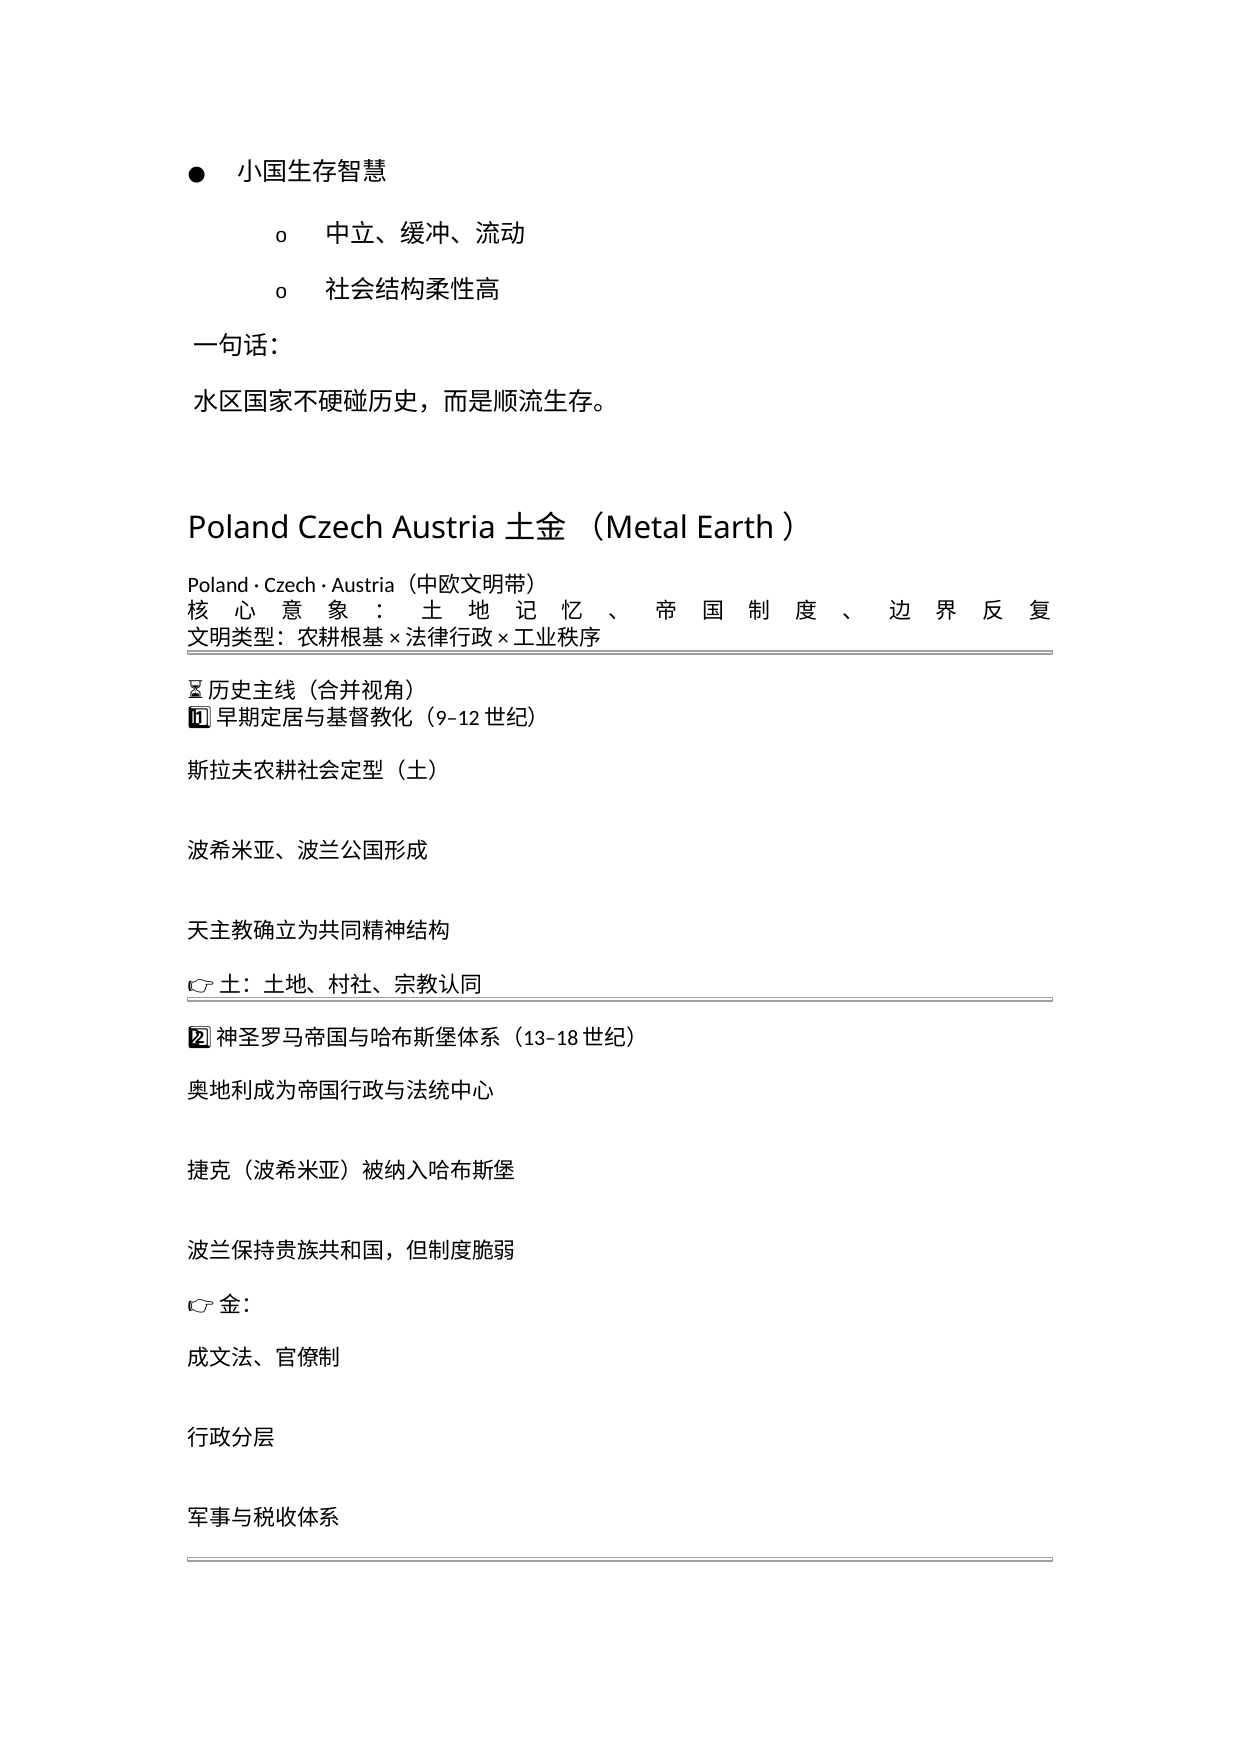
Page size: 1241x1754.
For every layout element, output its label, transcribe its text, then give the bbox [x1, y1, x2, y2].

text 波希米亚、波兰公国形成 [187, 838, 1053, 864]
list 社会结构柔性高 [275, 269, 1053, 306]
text 水区国家不硬碰历史，而是顺流生存。 [144, 381, 1053, 417]
subtitle Poland Czech Austria 土金 （Metal Earth ） [187, 502, 1053, 547]
text 行政分层 [187, 1424, 1053, 1451]
text 👉 金： [187, 1291, 1053, 1318]
text 核心意象：土地记忆、帝国制度、边界反复 文明类型：农耕根基 × 法律行政 × 工业秩序 [187, 598, 1053, 650]
text 成文法、官僚制 [187, 1344, 1053, 1371]
text 1️⃣ 早期定居与基督教化（9–12世纪） [187, 704, 1053, 731]
text 波兰保持贵族共和国，但制度脆弱 [187, 1238, 1053, 1264]
text 奥地利成为帝国行政与法统中心 [187, 1078, 1053, 1104]
list 小国生存智慧 [187, 150, 1053, 193]
text 捷克（波希米亚）被纳入哈布斯堡 [187, 1158, 1053, 1184]
text ⏳ 历史主线（合并视角） [187, 678, 1053, 704]
text 2️⃣ 神圣罗马帝国与哈布斯堡体系（13–18世纪） [187, 1024, 1053, 1051]
list 中立、缓冲、流动 [275, 214, 1053, 250]
text 天主教确立为共同精神结构 [187, 918, 1053, 944]
text 斯拉夫农耕社会定型（土） [187, 758, 1053, 784]
text 一句话： [144, 325, 1053, 361]
text 军事与税收体系 [187, 1504, 1053, 1531]
text 👉 土：土地、村社、宗教认同 [187, 971, 1053, 997]
text Poland · Czech · Austria（中欧文明带） [187, 571, 1053, 598]
